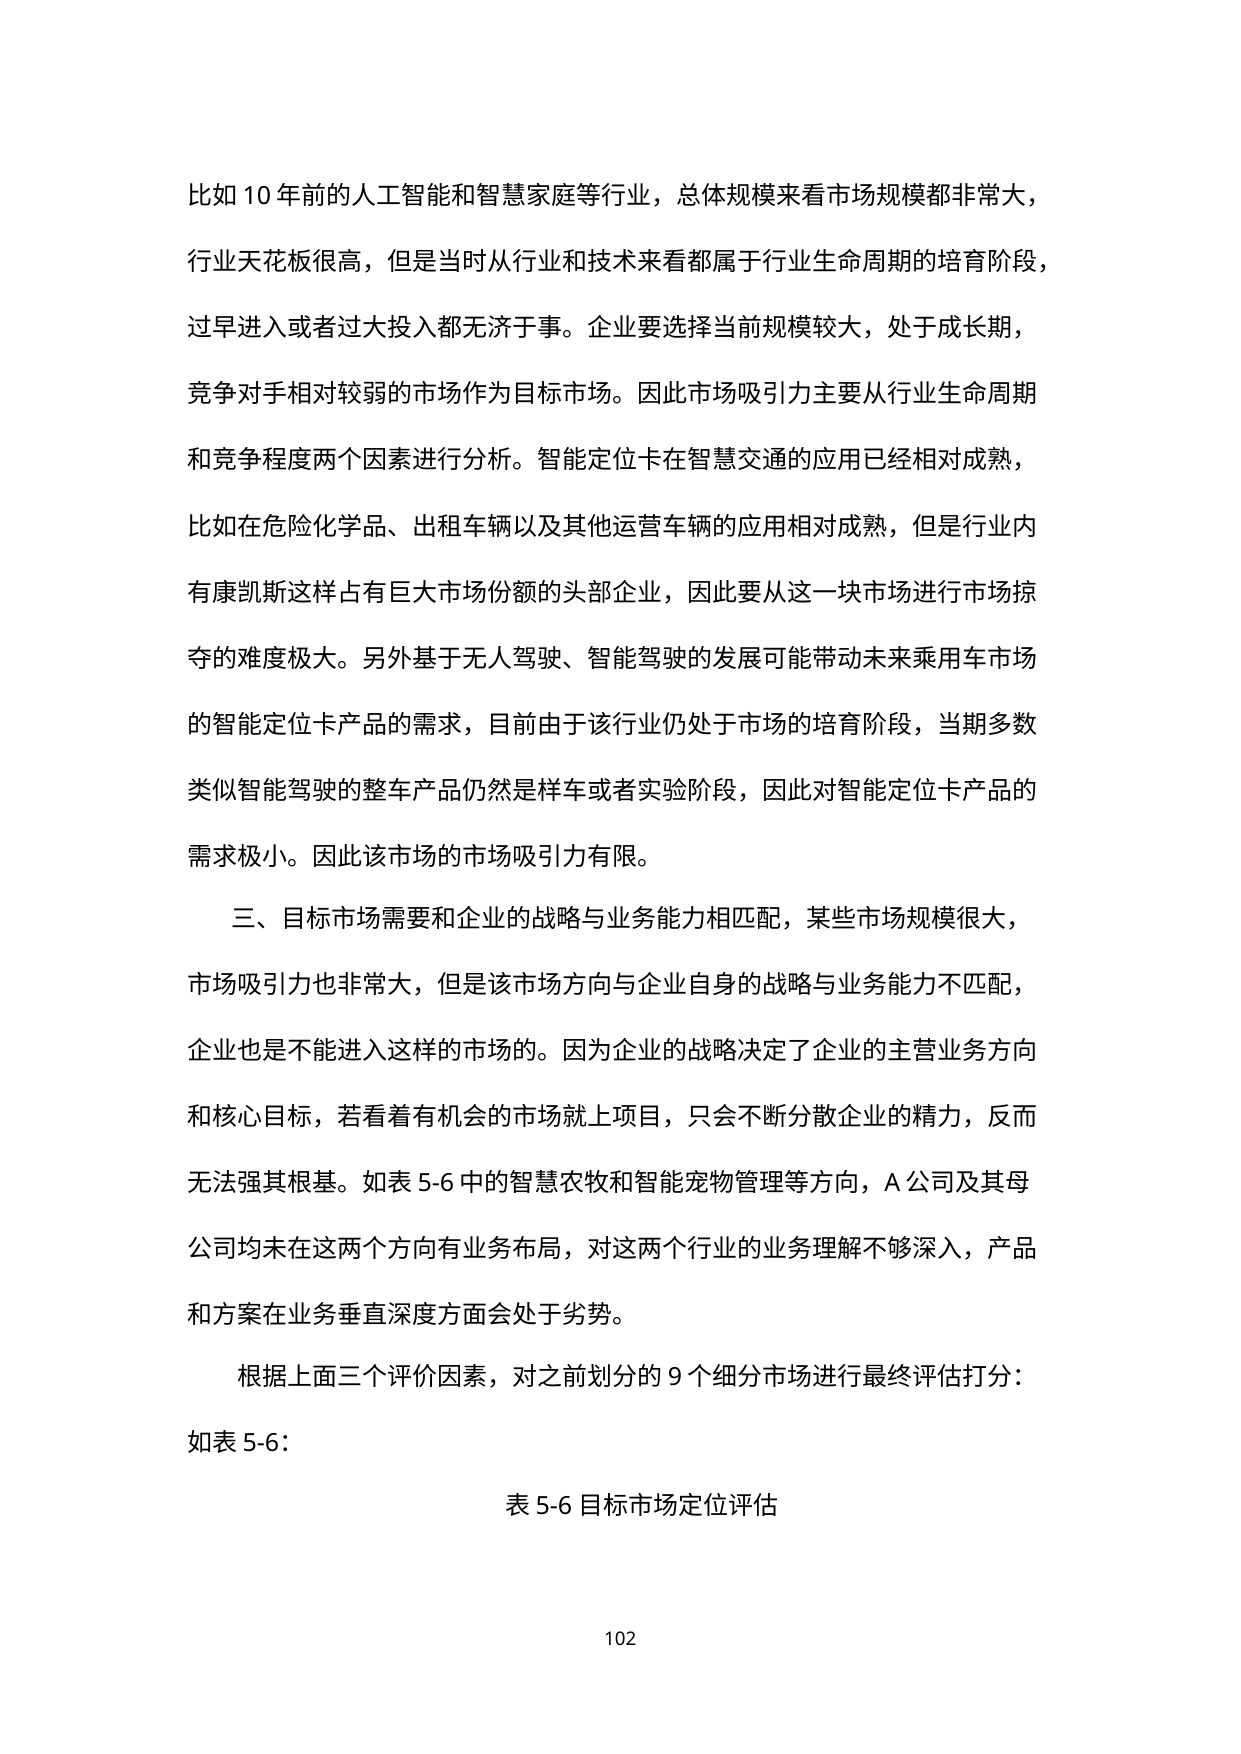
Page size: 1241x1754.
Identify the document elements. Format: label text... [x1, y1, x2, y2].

text 三、目标市场需要和企业的战略与业务能力相匹配，某些市场规模很大，市场吸引力也非常大，但是该市场方向与企业自身的战略与业务能力不匹配，企业也是不能进入这样的市场的。因为企业的战略决定了企业的主营业务方向和核心目标，若看着有机会的市场就上项目，只会不断分散企业的精力，反而无法强其根基。如表5-6中的智慧农牧和智能宠物管理等方向，A公司及其母公司均未在这两个方向有业务布局，对这两个行业的业务理解不够深入，产品和方案在业务垂直深度方面会处于劣势。 [187, 894, 1053, 1335]
text 根据上面三个评价因素，对之前划分的9个细分市场进行最终评估打分：如表5-6： [187, 1353, 1053, 1463]
text 表5-6 目标市场定位评估 [187, 1481, 1053, 1525]
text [187, 172, 1053, 876]
